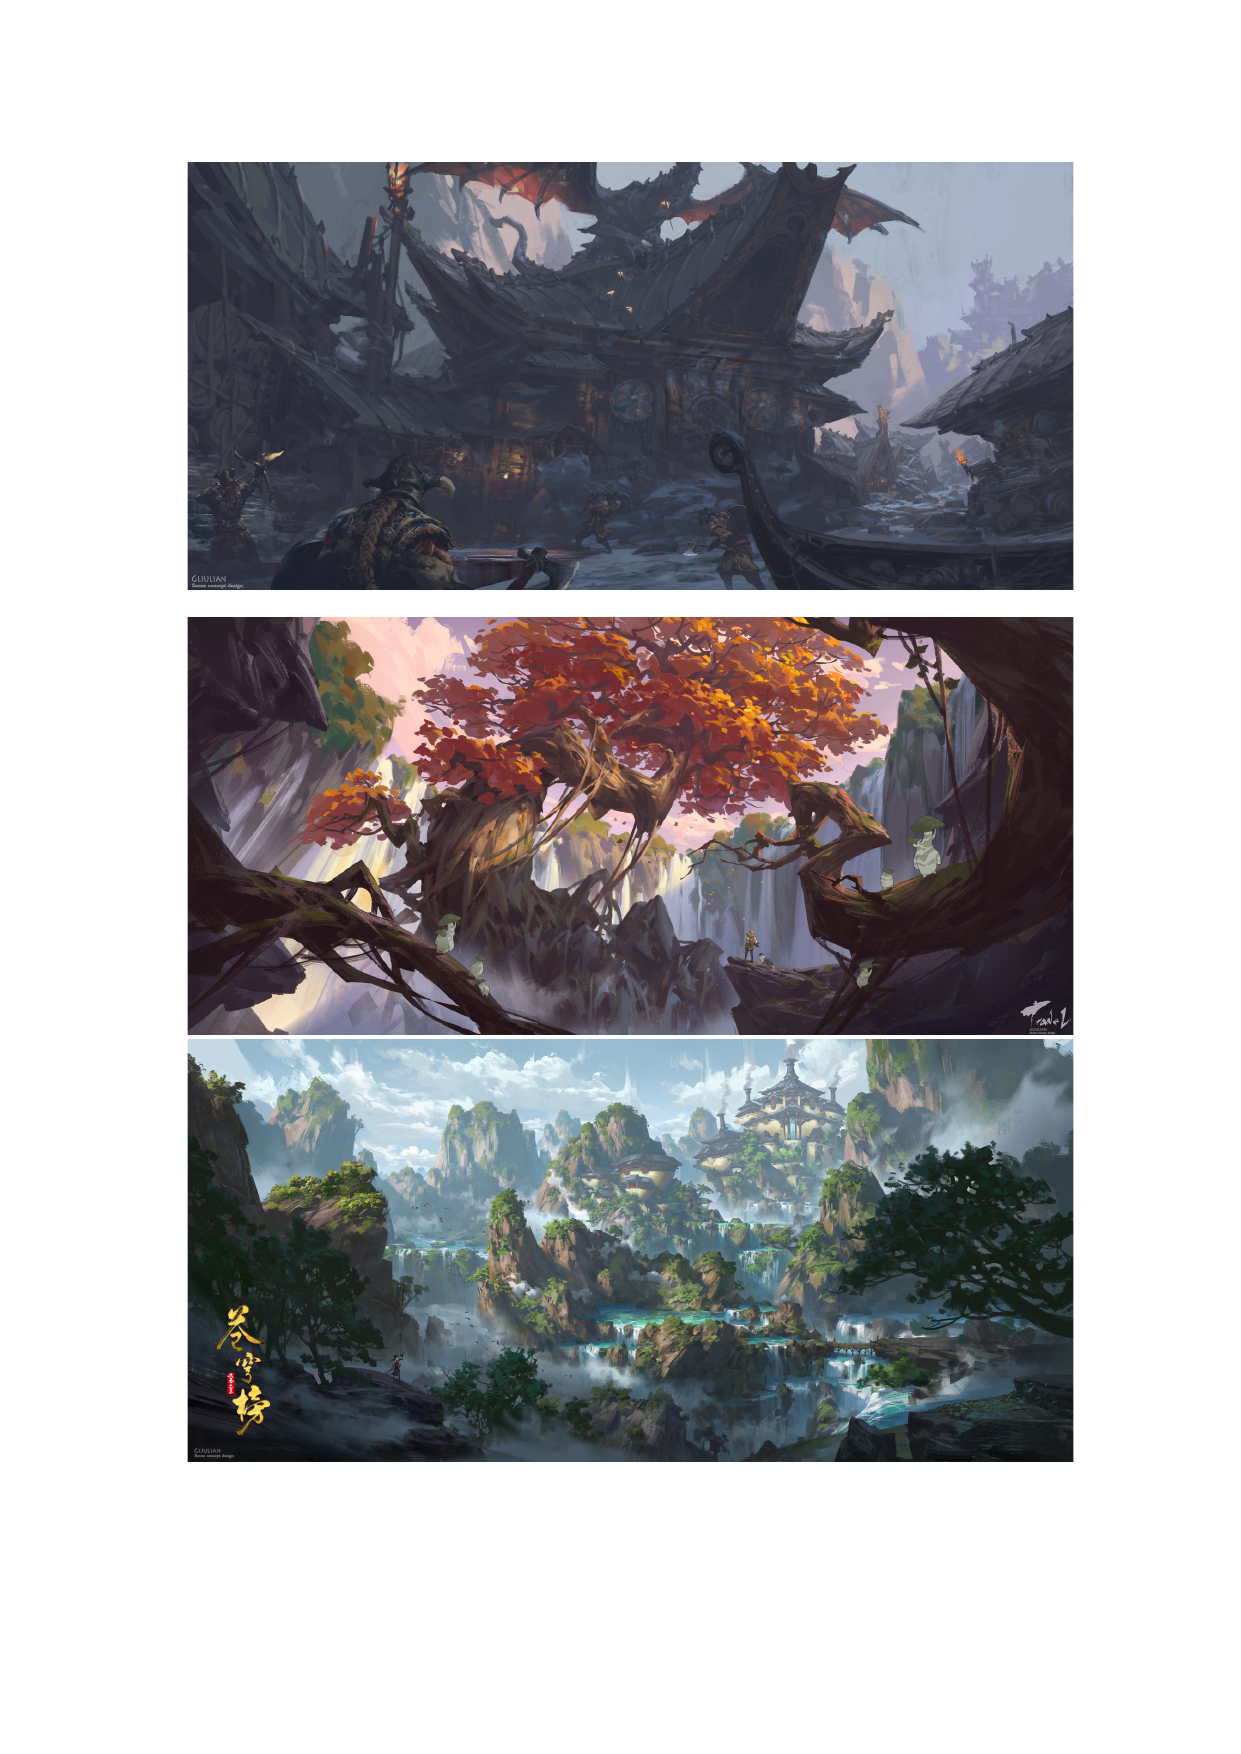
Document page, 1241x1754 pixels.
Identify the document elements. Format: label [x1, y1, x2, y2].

picture [187, 617, 1074, 1035]
picture [187, 1039, 1074, 1462]
picture [187, 162, 1074, 590]
